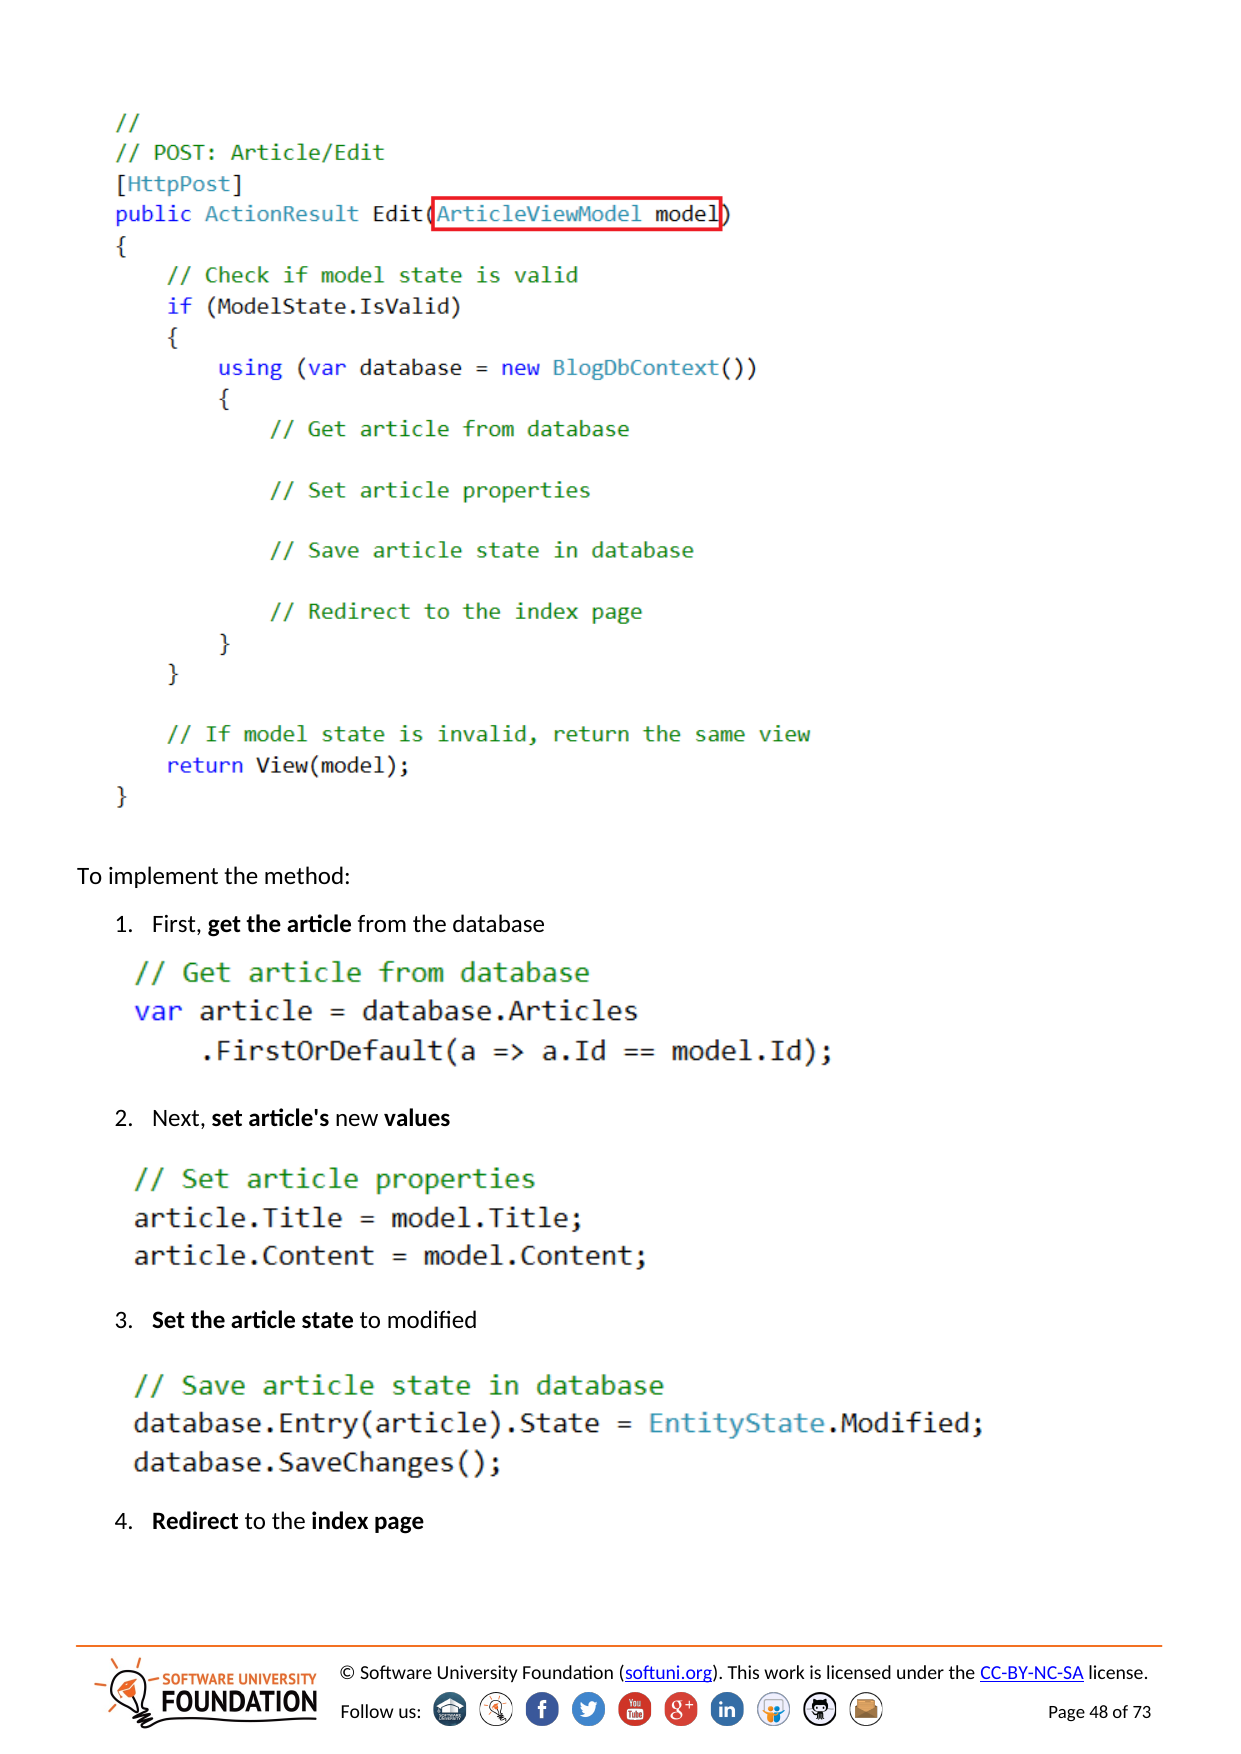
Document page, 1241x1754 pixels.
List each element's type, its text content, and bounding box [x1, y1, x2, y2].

picture [572, 1692, 605, 1726]
picture [76, 1351, 1024, 1489]
picture [664, 1692, 698, 1726]
picture [76, 95, 899, 844]
picture [76, 1149, 1024, 1287]
picture [803, 1692, 837, 1726]
list First, get the article from the database [114, 908, 1163, 938]
picture [433, 1692, 467, 1726]
list Set the article state to modified [114, 1304, 1163, 1334]
text To implement the method: [77, 861, 1163, 891]
list Next, set article's new values [114, 1102, 1163, 1132]
picture [76, 955, 1023, 1086]
picture [618, 1692, 652, 1726]
picture [479, 1692, 513, 1726]
list Redirect to the index page [114, 1505, 1163, 1536]
picture [849, 1692, 883, 1726]
picture [525, 1692, 559, 1726]
picture [757, 1692, 790, 1726]
picture [93, 1656, 317, 1729]
picture [710, 1692, 744, 1726]
